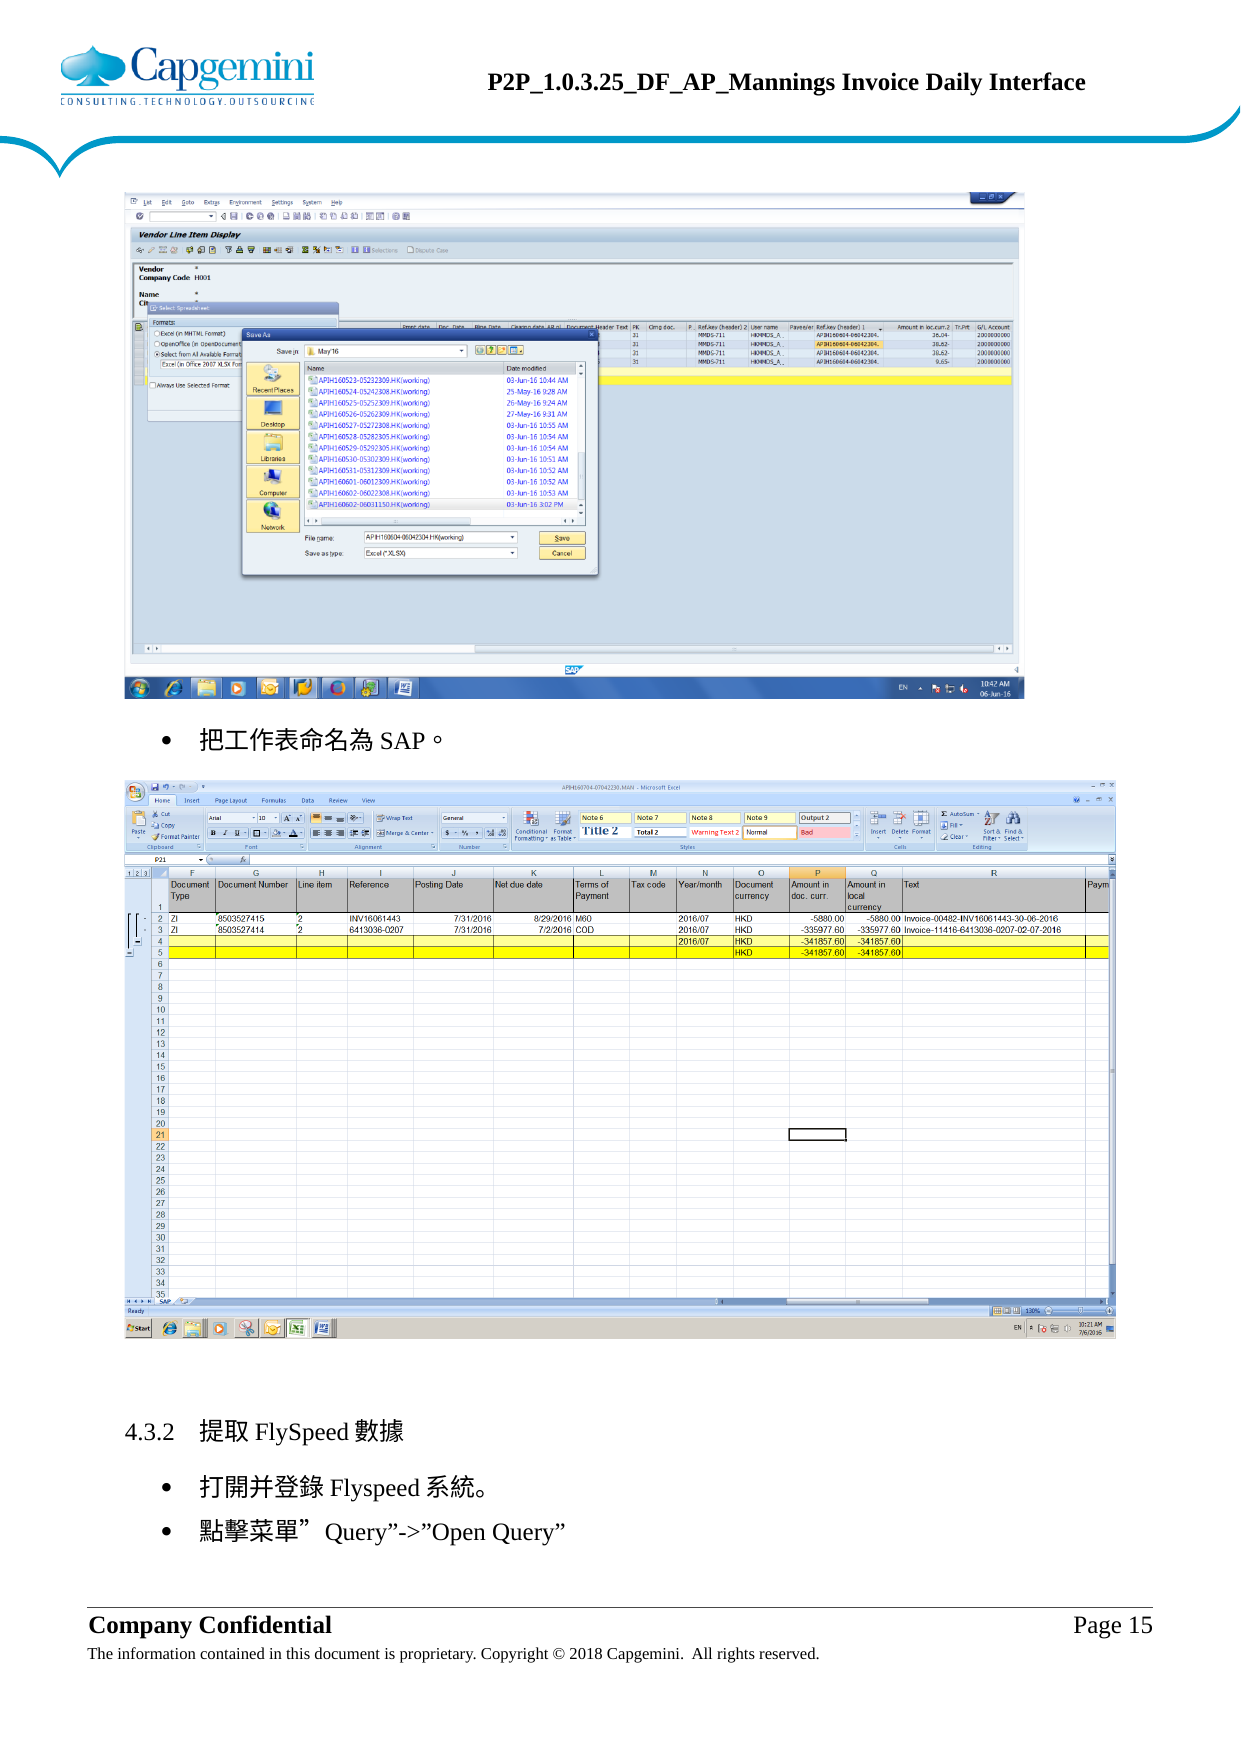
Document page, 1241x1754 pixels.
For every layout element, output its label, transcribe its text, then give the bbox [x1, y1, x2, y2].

picture [124, 780, 1116, 1339]
list 把工作表命名為SAP。 [162, 721, 1116, 757]
list 點擊菜單”Query”->”Open Query” [162, 1511, 1116, 1547]
picture [124, 192, 1025, 699]
subtitle 提取FlySpeed數據 [124, 1412, 1116, 1448]
picture [61, 45, 314, 105]
list 打開并登錄Flyspeed系統。 [162, 1468, 1116, 1504]
